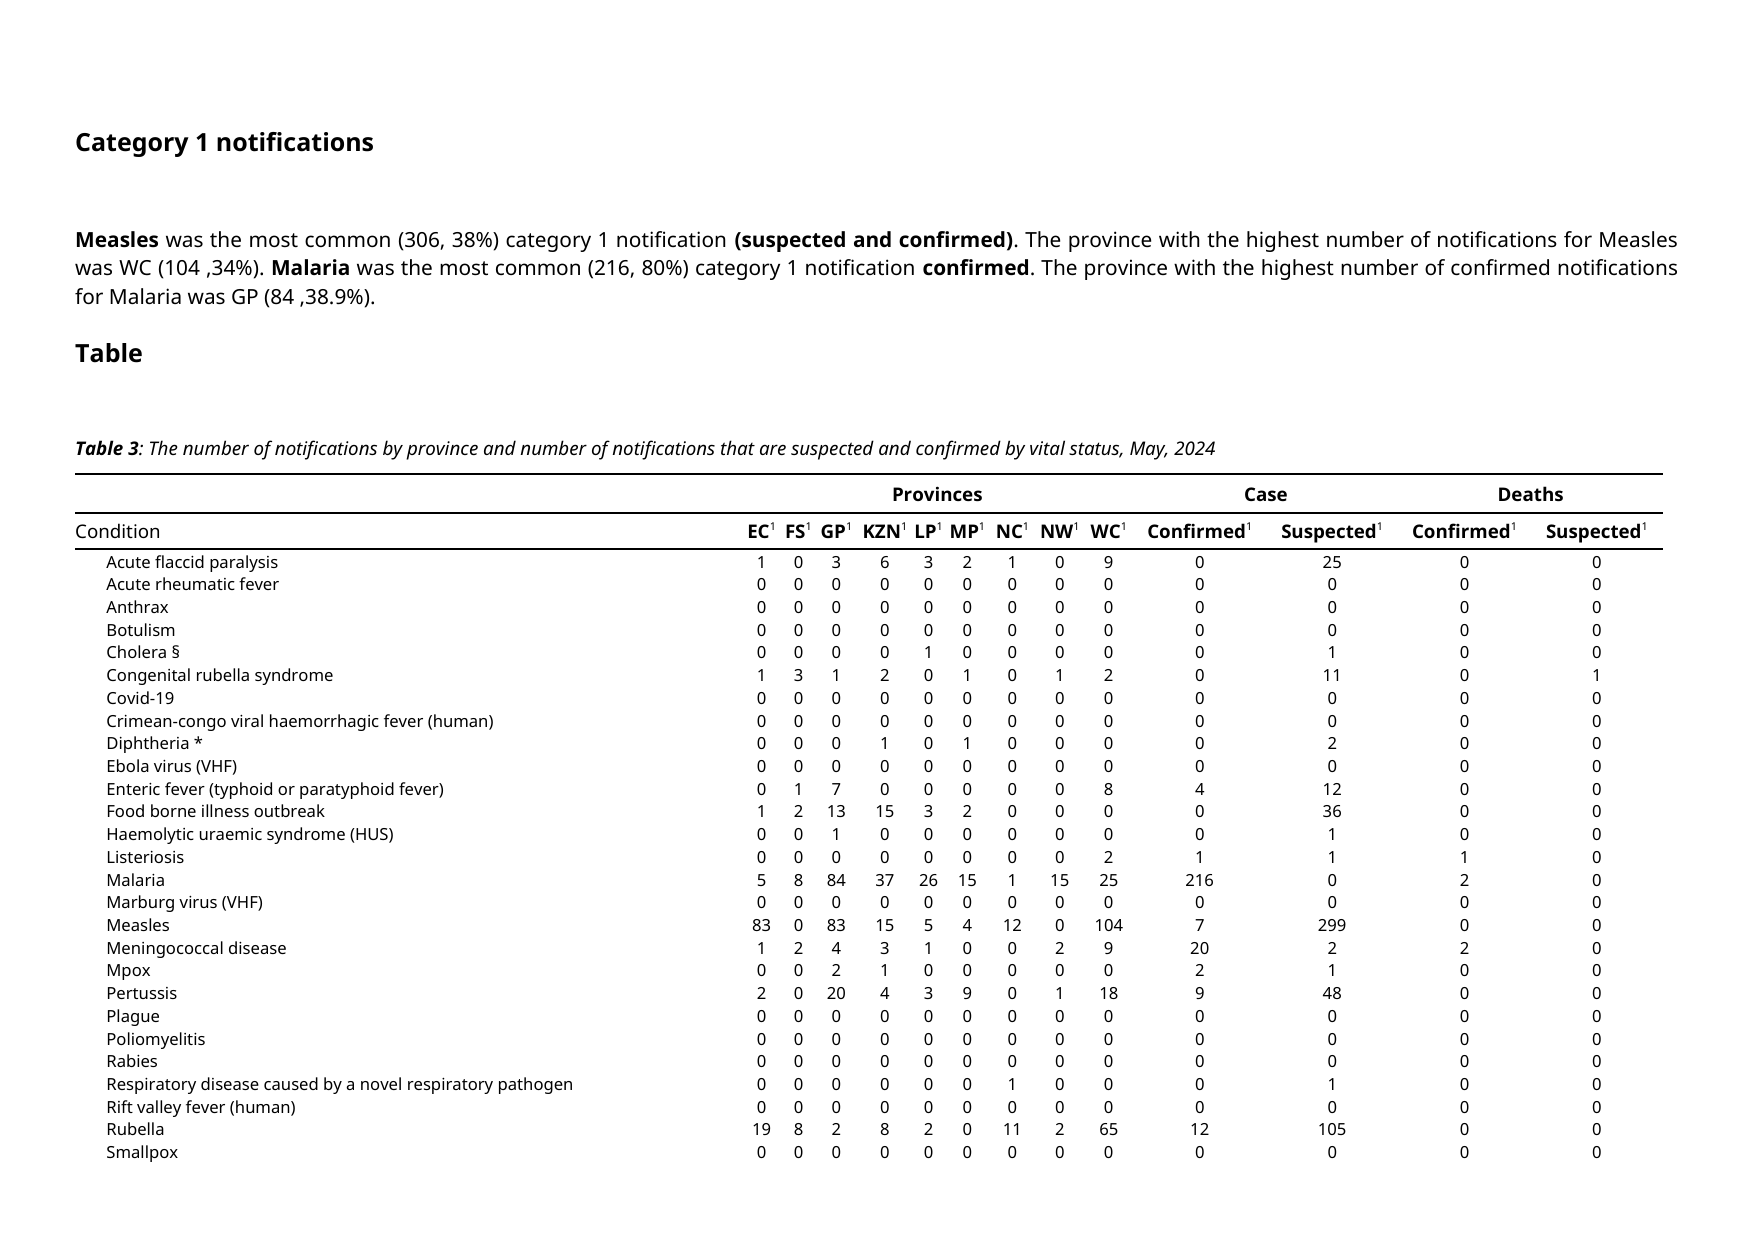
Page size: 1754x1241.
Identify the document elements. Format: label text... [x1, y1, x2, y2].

table_cell 0 [1398, 755, 1530, 777]
table_cell 0 [1530, 1073, 1663, 1095]
table_cell 0 [945, 686, 989, 709]
table_cell 0 [1530, 1050, 1663, 1072]
table_cell 0 [1035, 641, 1084, 664]
table_cell 0 [1398, 914, 1530, 936]
table_cell Covid-19 [75, 686, 741, 709]
table_cell 1 [1035, 982, 1084, 1004]
subtitle Table [75, 335, 1679, 369]
table_cell 0 [1398, 732, 1530, 754]
table_cell 1 [741, 664, 782, 686]
table_cell 0 [912, 1095, 945, 1118]
table_cell 0 [741, 823, 782, 845]
table_cell 20 [815, 982, 858, 1004]
table_cell 0 [782, 755, 815, 777]
table_cell 1 [741, 936, 782, 959]
table_cell 0 [858, 618, 912, 641]
table_cell 1 [912, 936, 945, 959]
table_cell 1 [945, 732, 989, 754]
table_cell 0 [945, 1027, 989, 1050]
table_cell 0 [1035, 1073, 1084, 1095]
table_cell 0 [815, 709, 858, 732]
table_cell 1 [1266, 959, 1398, 982]
table_cell 0 [1398, 982, 1530, 1004]
table_cell 0 [1035, 777, 1084, 800]
table_cell Confirmed1 [1398, 514, 1530, 548]
table_cell 0 [1084, 1095, 1133, 1118]
table_cell 0 [782, 845, 815, 868]
table_cell 0 [858, 845, 912, 868]
table_cell Pertussis [75, 982, 741, 1004]
table_cell Malaria [75, 868, 741, 891]
table_cell 0 [1530, 641, 1663, 664]
table_cell 0 [1530, 755, 1663, 777]
table_cell 0 [1398, 1118, 1530, 1141]
table_cell 0 [1133, 550, 1266, 573]
table_cell 0 [989, 982, 1035, 1004]
table_cell 0 [912, 1004, 945, 1027]
table_cell 0 [1398, 959, 1530, 982]
table_cell 0 [1133, 1141, 1266, 1163]
table_cell 0 [741, 732, 782, 754]
table_cell 26 [912, 868, 945, 891]
table_cell 0 [912, 618, 945, 641]
table_cell 0 [1133, 1050, 1266, 1072]
table_cell 0 [989, 596, 1035, 618]
table_cell 0 [1133, 732, 1266, 754]
table_cell Confirmed1 [1133, 514, 1266, 548]
table_cell 0 [782, 1050, 815, 1072]
table_cell 1 [1398, 845, 1530, 868]
table_cell 8 [1084, 777, 1133, 800]
table_cell 0 [1530, 1004, 1663, 1027]
table_cell 1 [858, 732, 912, 754]
table_cell 1 [1530, 664, 1663, 686]
table_cell 0 [741, 1141, 782, 1163]
table_cell 0 [782, 550, 815, 573]
table_cell 0 [1530, 1095, 1663, 1118]
table_cell 0 [912, 755, 945, 777]
table_cell 0 [815, 618, 858, 641]
table_cell 0 [858, 823, 912, 845]
table_header Case [1133, 475, 1398, 512]
table_cell 0 [1530, 1027, 1663, 1050]
table_cell 0 [1133, 618, 1266, 641]
table_cell 0 [912, 664, 945, 686]
table_cell 0 [782, 686, 815, 709]
table_cell 2 [1266, 732, 1398, 754]
table_cell 0 [815, 891, 858, 913]
table_cell 2 [782, 800, 815, 823]
table_cell 1 [1266, 1073, 1398, 1095]
table_cell 0 [1084, 800, 1133, 823]
table_cell 0 [945, 891, 989, 913]
table_cell 0 [1530, 732, 1663, 754]
table_cell 0 [1266, 573, 1398, 596]
table_cell 0 [858, 1095, 912, 1118]
table_cell 0 [782, 641, 815, 664]
table_cell 0 [1035, 1004, 1084, 1027]
table_cell 0 [1133, 1027, 1266, 1050]
table_cell Mpox [75, 959, 741, 982]
table_cell 0 [989, 686, 1035, 709]
table_cell 12 [1133, 1118, 1266, 1141]
table_cell 0 [1398, 1141, 1530, 1163]
table_cell 0 [1133, 1073, 1266, 1095]
table_cell 0 [1084, 1004, 1133, 1027]
table_cell 0 [1035, 1095, 1084, 1118]
table_cell 3 [912, 550, 945, 573]
table_cell Diphtheria * [75, 732, 741, 754]
table_cell 0 [912, 845, 945, 868]
table_cell 299 [1266, 914, 1398, 936]
table_cell 0 [815, 641, 858, 664]
table_cell 4 [815, 936, 858, 959]
table_cell 0 [912, 732, 945, 754]
table_cell 0 [1530, 868, 1663, 891]
table_cell 0 [989, 664, 1035, 686]
table_cell 0 [1398, 686, 1530, 709]
table_cell 83 [741, 914, 782, 936]
table_cell 0 [1035, 550, 1084, 573]
table_cell 0 [1084, 1073, 1133, 1095]
table_cell 0 [945, 573, 989, 596]
table_cell 0 [1084, 641, 1133, 664]
table_cell 2 [741, 982, 782, 1004]
table_cell 0 [782, 914, 815, 936]
table_cell 0 [782, 982, 815, 1004]
table_cell 0 [741, 1073, 782, 1095]
table_cell 0 [1398, 1073, 1530, 1095]
table_cell WC1 [1084, 514, 1133, 548]
table_cell 0 [858, 573, 912, 596]
table_cell 0 [1266, 1027, 1398, 1050]
table_cell 0 [989, 732, 1035, 754]
table_cell 0 [945, 1118, 989, 1141]
table_cell KZN1 [858, 514, 912, 548]
table_cell 3 [912, 800, 945, 823]
table_cell 2 [1084, 845, 1133, 868]
table_cell 0 [782, 1004, 815, 1027]
table_cell 0 [1035, 686, 1084, 709]
table_cell 0 [989, 573, 1035, 596]
table_cell Suspected1 [1266, 514, 1398, 548]
table_cell 0 [1133, 755, 1266, 777]
table_cell 0 [989, 618, 1035, 641]
table_cell 65 [1084, 1118, 1133, 1141]
table_cell 0 [1035, 800, 1084, 823]
table_cell 11 [1266, 664, 1398, 686]
table_cell Listeriosis [75, 845, 741, 868]
table_cell 0 [1133, 641, 1266, 664]
table_cell 0 [912, 891, 945, 913]
table_cell 0 [741, 618, 782, 641]
table_cell 0 [1398, 1095, 1530, 1118]
table_cell 0 [989, 800, 1035, 823]
table_cell 4 [1133, 777, 1266, 800]
table_cell 19 [741, 1118, 782, 1141]
table_cell 0 [741, 596, 782, 618]
table_cell 0 [741, 777, 782, 800]
table_cell 0 [912, 709, 945, 732]
table_cell Acute flaccid paralysis [75, 550, 741, 573]
table_cell 0 [741, 1095, 782, 1118]
table_cell Acute rheumatic fever [75, 573, 741, 596]
table_cell 0 [1084, 959, 1133, 982]
table_cell 0 [741, 1050, 782, 1072]
table_cell 1 [989, 868, 1035, 891]
table_cell 0 [1530, 709, 1663, 732]
table_cell 0 [945, 936, 989, 959]
table_cell 1 [741, 800, 782, 823]
table_cell 7 [1133, 914, 1266, 936]
table_cell 1 [782, 777, 815, 800]
table_cell Congenital rubella syndrome [75, 664, 741, 686]
table_cell 0 [945, 641, 989, 664]
table_cell MP1 [945, 514, 989, 548]
table_cell 0 [1133, 686, 1266, 709]
table_cell 0 [1035, 914, 1084, 936]
table_cell 9 [945, 982, 989, 1004]
table_cell 0 [912, 596, 945, 618]
table_cell 1 [741, 550, 782, 573]
table_cell 0 [989, 709, 1035, 732]
table_cell 0 [1398, 777, 1530, 800]
table_cell 0 [782, 618, 815, 641]
table_cell 0 [945, 1004, 989, 1027]
table_cell 0 [815, 1073, 858, 1095]
table_cell 0 [1530, 891, 1663, 913]
table_cell 0 [1035, 823, 1084, 845]
table_cell 0 [1035, 709, 1084, 732]
table_cell 2 [1133, 959, 1266, 982]
table_cell 0 [1084, 755, 1133, 777]
table_cell 0 [782, 1073, 815, 1095]
table_cell 0 [912, 1141, 945, 1163]
table_cell 0 [1084, 686, 1133, 709]
table_cell 1 [1266, 845, 1398, 868]
table_cell 0 [858, 1027, 912, 1050]
table_cell 0 [1530, 1141, 1663, 1163]
table_cell 1 [1266, 641, 1398, 664]
table_cell 0 [1133, 1095, 1266, 1118]
table_cell 0 [1084, 709, 1133, 732]
table_cell Meningococcal disease [75, 936, 741, 959]
table_cell 3 [912, 982, 945, 1004]
table_cell 0 [989, 1050, 1035, 1072]
table_cell 0 [815, 573, 858, 596]
table_cell 0 [1266, 755, 1398, 777]
table_cell 0 [1035, 1050, 1084, 1072]
table_cell 0 [1035, 732, 1084, 754]
table_cell 9 [1084, 550, 1133, 573]
table_cell Measles [75, 914, 741, 936]
table_cell 0 [1133, 1004, 1266, 1027]
table_cell 0 [945, 959, 989, 982]
table_cell 0 [741, 709, 782, 732]
table_cell 0 [1266, 868, 1398, 891]
table_cell 0 [741, 1027, 782, 1050]
table_cell 4 [858, 982, 912, 1004]
table_cell 2 [1035, 1118, 1084, 1141]
table_cell 0 [858, 891, 912, 913]
table_cell 15 [858, 800, 912, 823]
table_cell 6 [858, 550, 912, 573]
table_cell 0 [815, 755, 858, 777]
table_cell 0 [741, 845, 782, 868]
table_cell 0 [1035, 596, 1084, 618]
table_cell 36 [1266, 800, 1398, 823]
table_cell 1 [858, 959, 912, 982]
table_cell 1 [989, 550, 1035, 573]
table_cell 9 [1133, 982, 1266, 1004]
table_cell 0 [1266, 596, 1398, 618]
table_cell 0 [1398, 664, 1530, 686]
table_cell 0 [989, 823, 1035, 845]
table_cell 0 [989, 1027, 1035, 1050]
table_cell Condition [75, 514, 741, 548]
table_cell Marburg virus (VHF) [75, 891, 741, 913]
table_cell 0 [945, 845, 989, 868]
table_cell 0 [1084, 1027, 1133, 1050]
table_cell 0 [1035, 1027, 1084, 1050]
table_cell 0 [858, 641, 912, 664]
table_cell 0 [1133, 573, 1266, 596]
table_cell 11 [989, 1118, 1035, 1141]
table_cell 0 [741, 641, 782, 664]
table_cell 0 [1035, 891, 1084, 913]
table_cell 1 [912, 641, 945, 664]
table_cell 2 [1266, 936, 1398, 959]
table_cell 0 [741, 891, 782, 913]
table_cell 0 [741, 959, 782, 982]
table_cell Crimean-congo viral haemorrhagic fever (human) [75, 709, 741, 732]
table_cell 0 [741, 1004, 782, 1027]
table_cell 0 [858, 1050, 912, 1072]
table_cell 0 [782, 709, 815, 732]
table_cell 0 [1530, 845, 1663, 868]
table_cell 0 [1398, 709, 1530, 732]
table_cell 0 [782, 891, 815, 913]
table_cell 0 [858, 777, 912, 800]
table_cell 0 [1084, 823, 1133, 845]
table_cell 2 [912, 1118, 945, 1141]
table_cell 83 [815, 914, 858, 936]
table_cell 0 [1398, 573, 1530, 596]
table_cell 0 [1530, 596, 1663, 618]
table_cell Smallpox [75, 1141, 741, 1163]
table_cell Enteric fever (typhoid or paratyphoid fever) [75, 777, 741, 800]
table_cell 2 [1398, 868, 1530, 891]
table_cell 25 [1084, 868, 1133, 891]
table_cell 0 [945, 618, 989, 641]
table_cell 0 [1084, 618, 1133, 641]
table_cell 0 [1266, 1095, 1398, 1118]
table_cell 1 [815, 664, 858, 686]
table_cell 0 [815, 1004, 858, 1027]
table_cell 0 [1266, 1141, 1398, 1163]
table_cell 0 [1084, 732, 1133, 754]
table_cell 0 [1035, 755, 1084, 777]
table_cell 104 [1084, 914, 1133, 936]
table_cell 0 [945, 1095, 989, 1118]
table_cell 84 [815, 868, 858, 891]
table_cell Rift valley fever (human) [75, 1095, 741, 1118]
table_cell 0 [1035, 618, 1084, 641]
table_cell 0 [1084, 596, 1133, 618]
table_cell NC1 [989, 514, 1035, 548]
table_cell 0 [782, 596, 815, 618]
table_cell 0 [1035, 1141, 1084, 1163]
text Table 3: The number of notifications by province and number of notifications that are suspected and confirmed by vital status, May, 2024 [75, 435, 1679, 461]
table_cell 0 [989, 1141, 1035, 1163]
table_cell 15 [858, 914, 912, 936]
table_cell 105 [1266, 1118, 1398, 1141]
table_cell 2 [1035, 936, 1084, 959]
table_cell 0 [782, 732, 815, 754]
table_cell NW1 [1035, 514, 1084, 548]
table_header Provinces [741, 475, 1133, 512]
table_cell 0 [989, 959, 1035, 982]
table_cell 0 [1084, 1050, 1133, 1072]
table_cell 1 [945, 664, 989, 686]
table_cell 0 [945, 755, 989, 777]
table_cell 0 [1530, 936, 1663, 959]
table_cell 0 [815, 686, 858, 709]
table_cell Cholera § [75, 641, 741, 664]
table_cell 0 [1084, 573, 1133, 596]
table_cell 0 [989, 891, 1035, 913]
table_cell Food borne illness outbreak [75, 800, 741, 823]
table_cell 8 [782, 868, 815, 891]
table_cell 1 [989, 1073, 1035, 1095]
table_cell 0 [858, 755, 912, 777]
table_cell 0 [989, 845, 1035, 868]
table_cell Haemolytic uraemic syndrome (HUS) [75, 823, 741, 845]
table_cell 0 [945, 1073, 989, 1095]
table_cell 0 [989, 641, 1035, 664]
table_cell 0 [1398, 596, 1530, 618]
table_cell 0 [1084, 1141, 1133, 1163]
table_cell 0 [815, 1050, 858, 1072]
table_cell 8 [858, 1118, 912, 1141]
table_cell 0 [858, 1004, 912, 1027]
table_cell 0 [741, 573, 782, 596]
table_cell 37 [858, 868, 912, 891]
text Measles was the most common (306, 38%) category 1 notification (suspected and confirmed). The province with the highest number of notifications for Measles was WC (104 ,34%). Malaria was the most common (216, 80%) category 1 notification confirmed. The province with the highest number of confirmed notifications for Malaria was GP (84 ,38.9%). [75, 225, 1679, 310]
table_cell 3 [858, 936, 912, 959]
table_cell 0 [782, 573, 815, 596]
table_cell LP1 [912, 514, 945, 548]
table_cell 18 [1084, 982, 1133, 1004]
table_cell Suspected1 [1530, 514, 1663, 548]
table_cell 0 [989, 755, 1035, 777]
table_cell 0 [741, 755, 782, 777]
table_cell 8 [782, 1118, 815, 1141]
table_cell 2 [1084, 664, 1133, 686]
table_cell 0 [1398, 823, 1530, 845]
table_header Deaths [1398, 475, 1663, 512]
table_cell 48 [1266, 982, 1398, 1004]
table_cell 0 [912, 959, 945, 982]
table_cell 0 [912, 1027, 945, 1050]
table_cell 0 [1035, 573, 1084, 596]
table_cell 0 [815, 732, 858, 754]
table_cell 0 [741, 686, 782, 709]
table_cell 0 [782, 959, 815, 982]
table_cell 9 [1084, 936, 1133, 959]
table_cell 0 [1530, 618, 1663, 641]
table_cell 0 [1084, 891, 1133, 913]
table_cell 3 [815, 550, 858, 573]
table_cell 0 [1530, 550, 1663, 573]
table_cell EC1 [741, 514, 782, 548]
table_cell 0 [1398, 1050, 1530, 1072]
table_cell 12 [1266, 777, 1398, 800]
table_cell 0 [1530, 686, 1663, 709]
table_cell 0 [989, 1095, 1035, 1118]
table_cell 0 [1398, 550, 1530, 573]
table_cell 2 [815, 1118, 858, 1141]
table_cell 13 [815, 800, 858, 823]
table_cell 0 [1398, 800, 1530, 823]
table_cell 0 [1133, 823, 1266, 845]
table_cell 0 [1398, 891, 1530, 913]
subtitle Category 1 notifications [75, 125, 1679, 159]
table_cell 0 [815, 1027, 858, 1050]
table_cell 0 [1530, 573, 1663, 596]
table_cell 0 [1133, 709, 1266, 732]
table_cell 0 [1266, 686, 1398, 709]
table_cell 2 [815, 959, 858, 982]
table_cell 0 [912, 823, 945, 845]
table_cell 0 [858, 596, 912, 618]
table_cell 0 [945, 1141, 989, 1163]
table_cell 0 [989, 777, 1035, 800]
table_cell FS1 [782, 514, 815, 548]
table_header [75, 475, 741, 512]
table_cell 0 [912, 573, 945, 596]
table_cell Poliomyelitis [75, 1027, 741, 1050]
table_cell 0 [912, 686, 945, 709]
table_cell 15 [1035, 868, 1084, 891]
table_cell Anthrax [75, 596, 741, 618]
table_cell 0 [858, 1073, 912, 1095]
table_cell 0 [989, 1004, 1035, 1027]
table_cell 12 [989, 914, 1035, 936]
table_cell 0 [782, 823, 815, 845]
table_cell 0 [782, 1027, 815, 1050]
table_cell 0 [945, 709, 989, 732]
table_cell 0 [912, 777, 945, 800]
table_cell 5 [912, 914, 945, 936]
table_cell Respiratory disease caused by a novel respiratory pathogen [75, 1073, 741, 1095]
table_cell 25 [1266, 550, 1398, 573]
table_cell 0 [1133, 664, 1266, 686]
table_cell 0 [815, 1095, 858, 1118]
table_cell 20 [1133, 936, 1266, 959]
table_cell 0 [1133, 800, 1266, 823]
table_cell 0 [912, 1073, 945, 1095]
table_cell 0 [989, 936, 1035, 959]
table_cell 0 [815, 596, 858, 618]
table_cell 0 [945, 1050, 989, 1072]
table_cell 0 [945, 823, 989, 845]
table_cell 0 [1530, 914, 1663, 936]
table_cell 0 [1035, 845, 1084, 868]
table_cell 3 [782, 664, 815, 686]
table_cell 0 [1530, 959, 1663, 982]
table_cell 0 [858, 686, 912, 709]
table_cell 0 [1530, 823, 1663, 845]
table_cell Plague [75, 1004, 741, 1027]
table_cell 0 [1530, 777, 1663, 800]
table_cell 2 [858, 664, 912, 686]
table_cell Ebola virus (VHF) [75, 755, 741, 777]
table_cell 0 [1530, 1118, 1663, 1141]
table_cell 1 [815, 823, 858, 845]
table_cell 0 [782, 1141, 815, 1163]
table_cell 2 [782, 936, 815, 959]
table_cell 1 [1133, 845, 1266, 868]
table_cell 0 [1530, 800, 1663, 823]
table_cell 5 [741, 868, 782, 891]
table_cell 4 [945, 914, 989, 936]
table_cell 0 [782, 1095, 815, 1118]
table_cell 0 [945, 596, 989, 618]
table_cell 0 [1133, 891, 1266, 913]
table_cell 0 [815, 845, 858, 868]
table_cell 0 [945, 777, 989, 800]
table_cell 0 [1133, 596, 1266, 618]
table_cell 2 [945, 550, 989, 573]
table_cell 7 [815, 777, 858, 800]
table_cell 2 [1398, 936, 1530, 959]
table_cell 0 [815, 1141, 858, 1163]
table_cell 1 [1035, 664, 1084, 686]
table_cell 0 [912, 1050, 945, 1072]
table_cell 0 [1398, 618, 1530, 641]
table_cell 0 [1266, 1050, 1398, 1072]
table_cell Rabies [75, 1050, 741, 1072]
table_cell 0 [858, 709, 912, 732]
table_cell Rubella [75, 1118, 741, 1141]
table_cell 15 [945, 868, 989, 891]
table_cell 0 [1266, 618, 1398, 641]
table_cell 0 [1398, 641, 1530, 664]
table_cell 0 [1530, 982, 1663, 1004]
table_cell Botulism [75, 618, 741, 641]
table_cell 0 [1266, 1004, 1398, 1027]
table_cell 0 [1035, 959, 1084, 982]
table_cell 1 [1266, 823, 1398, 845]
table_cell 216 [1133, 868, 1266, 891]
table_cell 0 [858, 1141, 912, 1163]
table_cell 0 [1266, 891, 1398, 913]
table_cell 0 [1266, 709, 1398, 732]
table_cell 2 [945, 800, 989, 823]
table_cell 0 [1398, 1004, 1530, 1027]
table_cell GP1 [815, 514, 858, 548]
table_cell 0 [1398, 1027, 1530, 1050]
